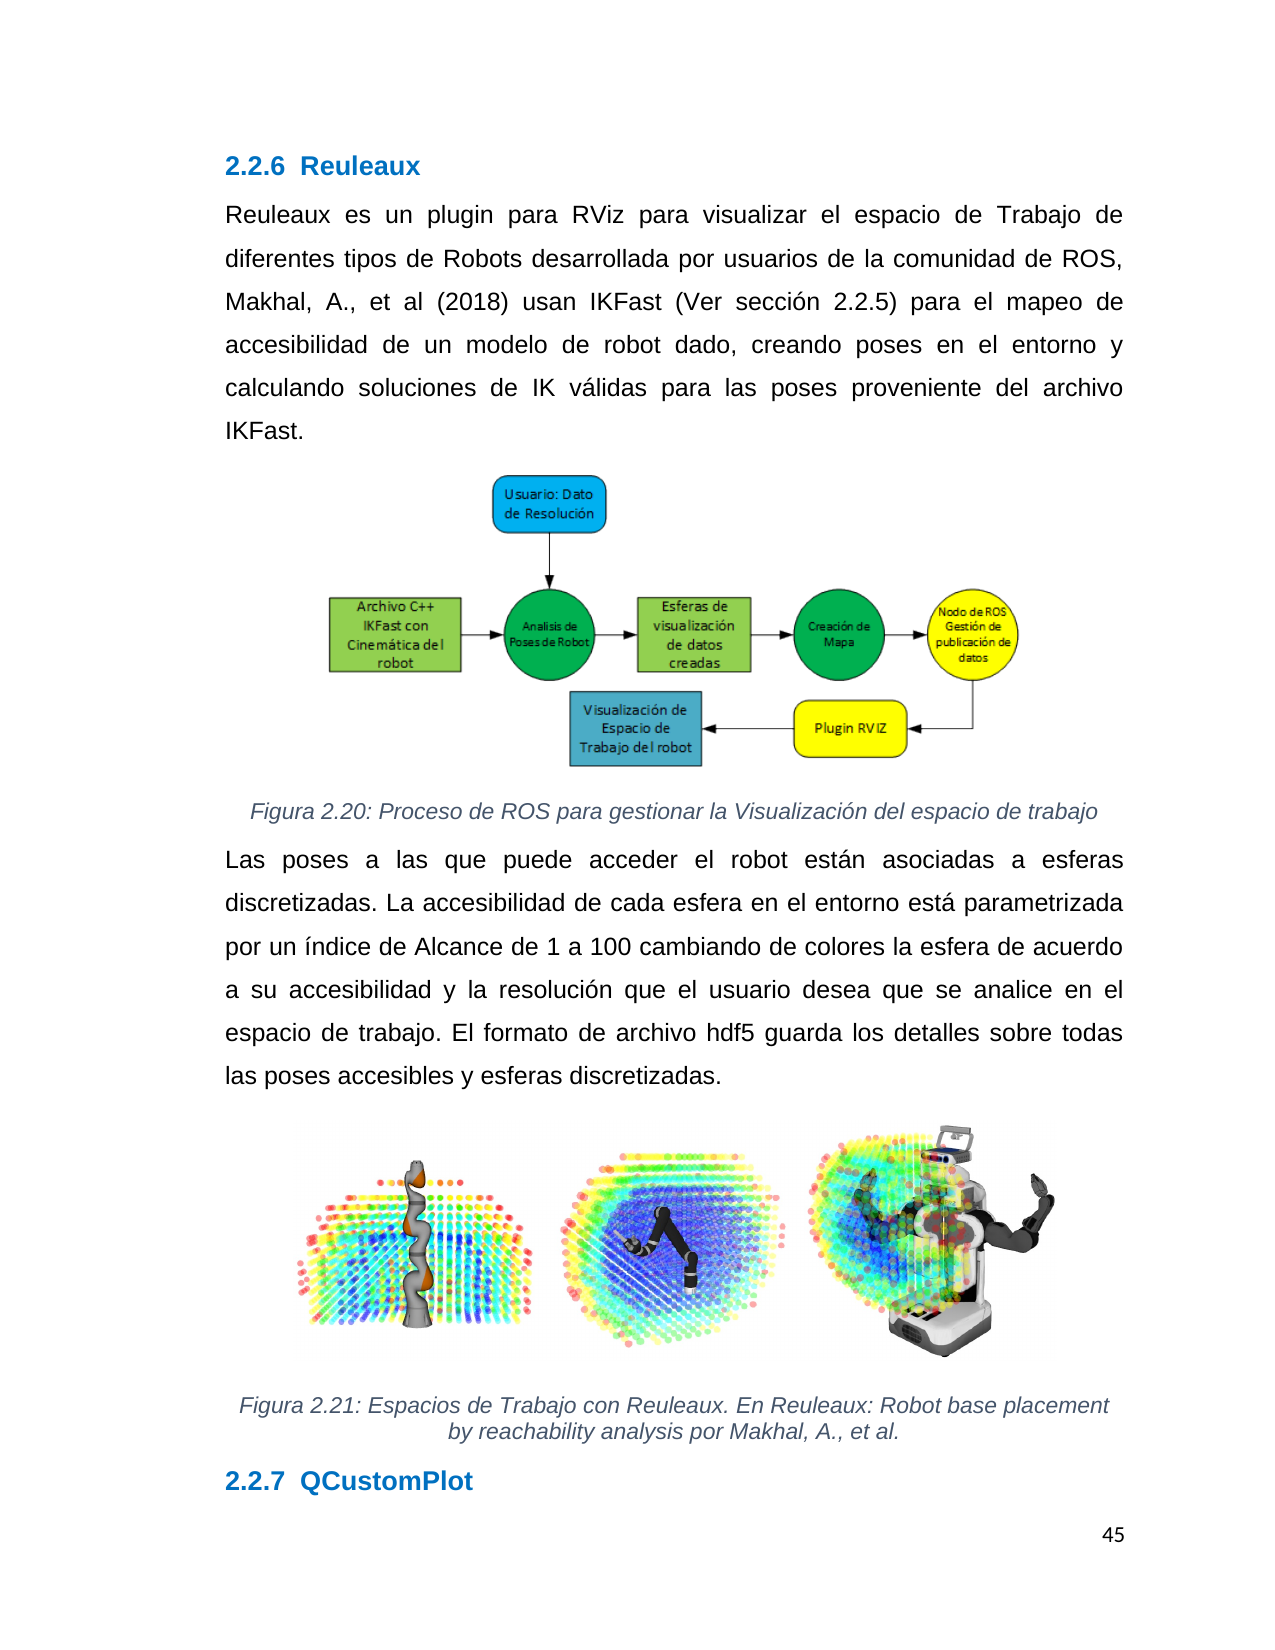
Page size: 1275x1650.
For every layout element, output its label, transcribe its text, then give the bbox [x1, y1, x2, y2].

picture [293, 1120, 1058, 1361]
list QCustomPlot [225, 1465, 1125, 1496]
list Reuleaux [225, 150, 1125, 181]
text Figura 2.21: Espacios de Trabajo con Reuleaux. En Reuleaux: Robot base placement by reachability analysis por Makhal, A., et al. [225, 1392, 1125, 1444]
text Figura 2.20: Proceso de ROS para gestionar la Visualización del espacio de trabajo [225, 798, 1125, 824]
text Reuleaux es un plugin para RViz para visualizar el espacio de Trabajo de diferentes tipos de Robots desarrollada por usuarios de la comunidad de ROS, Makhal, A., et al (2018) usan IKFast (Ver sección 2.2.5) para el mapeo de accesibilidad de un modelo de robot dado, creando poses en el entorno y calculando soluciones de IK válidas para las poses proveniente del archivo IKFast. [225, 200, 1125, 445]
text Las poses a las que puede acceder el robot están asociadas a esferas discretizadas. La accesibilidad de cada esfera en el entorno está parametrizada por un índice de Alcance de 1 a 100 cambiando de colores la esfera de acuerdo a su accesibilidad y la resolución que el usuario desea que se analice en el espacio de trabajo. El formato de archivo hdf5 guarda los detalles sobre todas las poses accesibles y esferas discretizadas. [225, 845, 1125, 1089]
picture [328, 475, 1022, 768]
